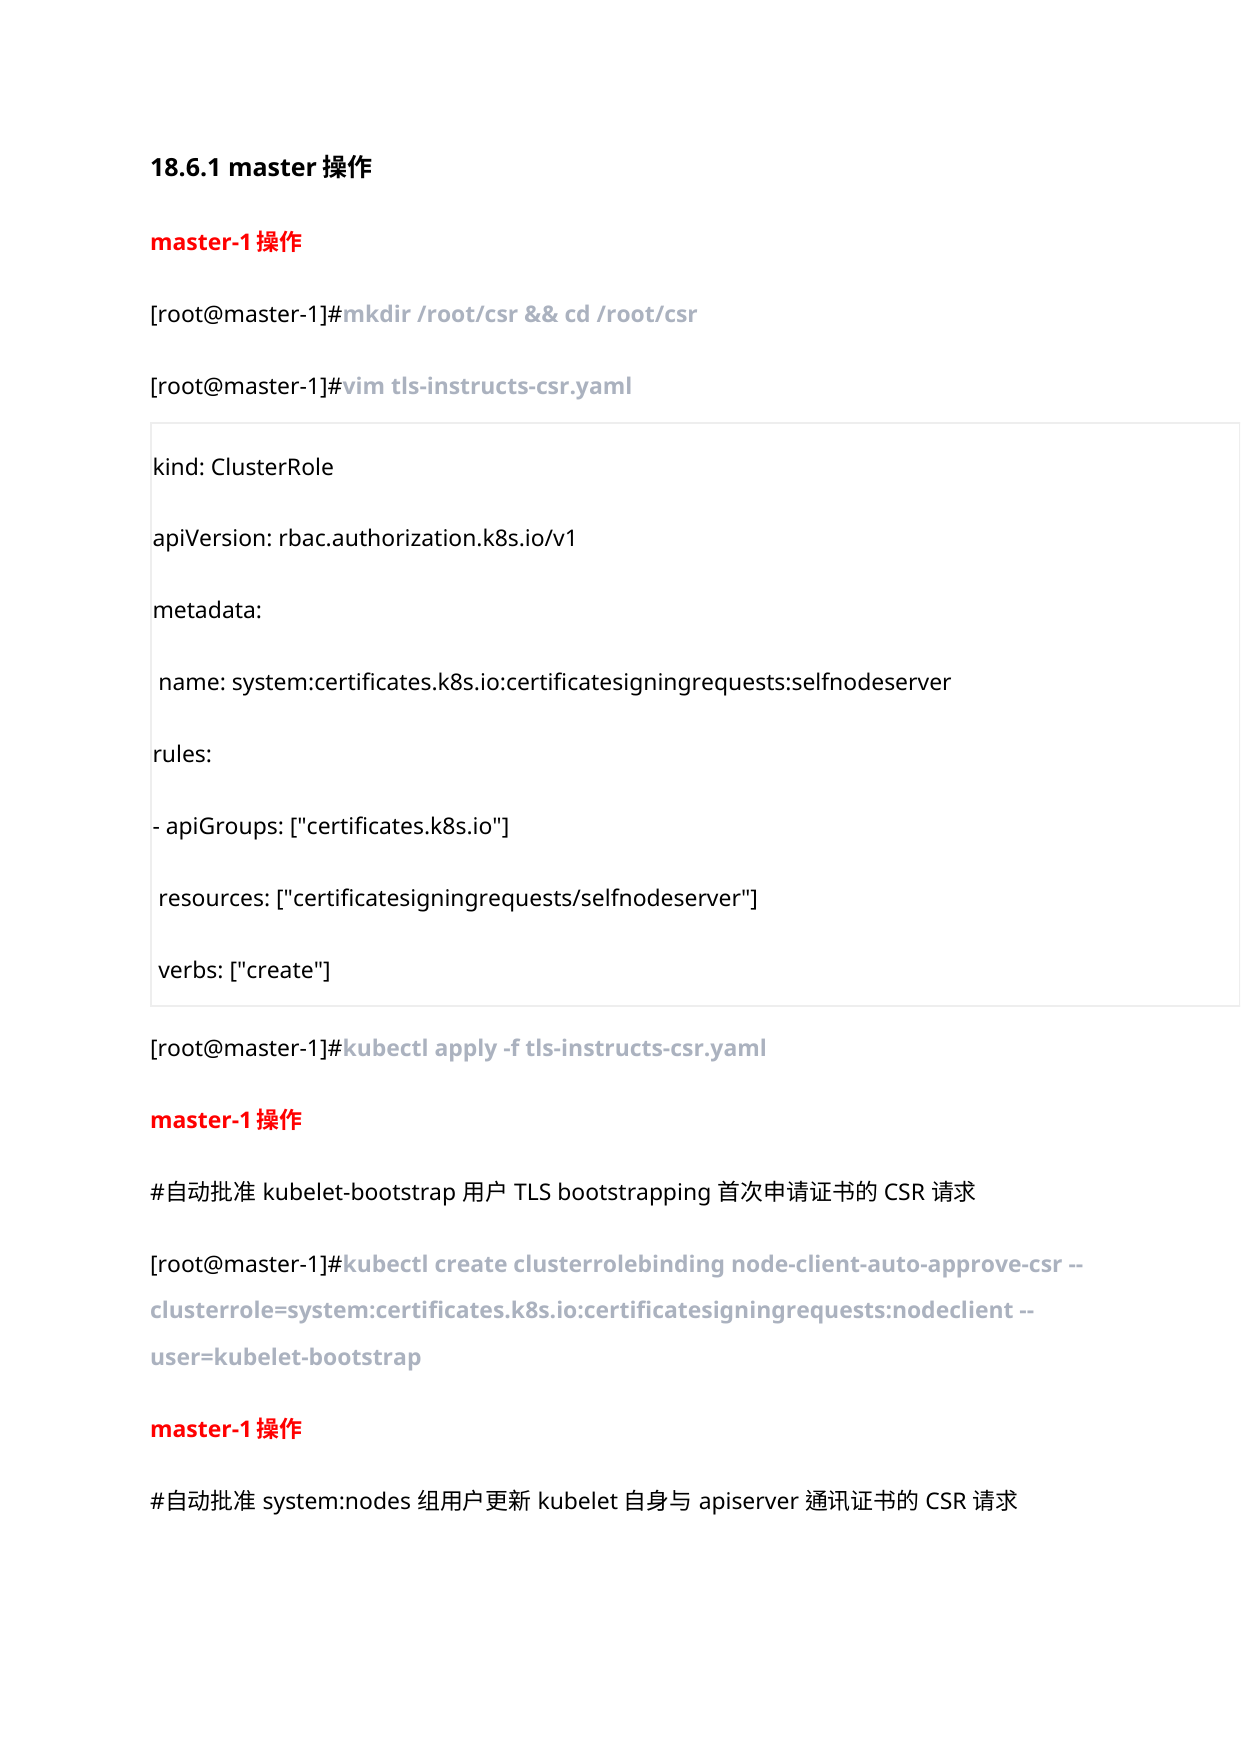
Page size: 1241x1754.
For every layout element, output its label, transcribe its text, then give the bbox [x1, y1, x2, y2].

text master-1操作 [150, 1413, 1090, 1444]
text master-1操作 [150, 1104, 1090, 1135]
text #自动批准 system:nodes 组用户更新 kubelet 自身与 apiserver 通讯证书的 CSR 请求 [150, 1485, 1090, 1516]
text [root@master-1]#vim tls-instructs-csr.yaml [150, 370, 1090, 401]
text [root@master-1]#kubectl create clusterrolebinding node-client-auto-approve-csr --clusterrole=system:certificates.k8s.io:certificatesigningrequests:nodeclient --user=kubelet-bootstrap [150, 1247, 1090, 1372]
text [root@master-1]#mkdir /root/csr && cd /root/csr [150, 298, 1090, 329]
text master-1操作 [150, 226, 1090, 257]
text [root@master-1]#kubectl apply -f tls-instructs-csr.yaml [150, 1032, 1090, 1063]
table_header kind: ClusterRole apiVersion: rbac.authorization.k8s.io/v1 metadata: name: system:certificates.k8s.io:certificatesigningrequests:selfnodeserver rules: - apiGroups: ["certificates.k8s.io"] resources: ["certificatesigningrequests/selfnodeserver"] verbs: ["create"] [152, 424, 1239, 1005]
text #自动批准 kubelet-bootstrap 用户 TLS bootstrapping 首次申请证书的 CSR 请求 [150, 1176, 1090, 1207]
text 18.6.1 master操作 [150, 150, 1090, 184]
